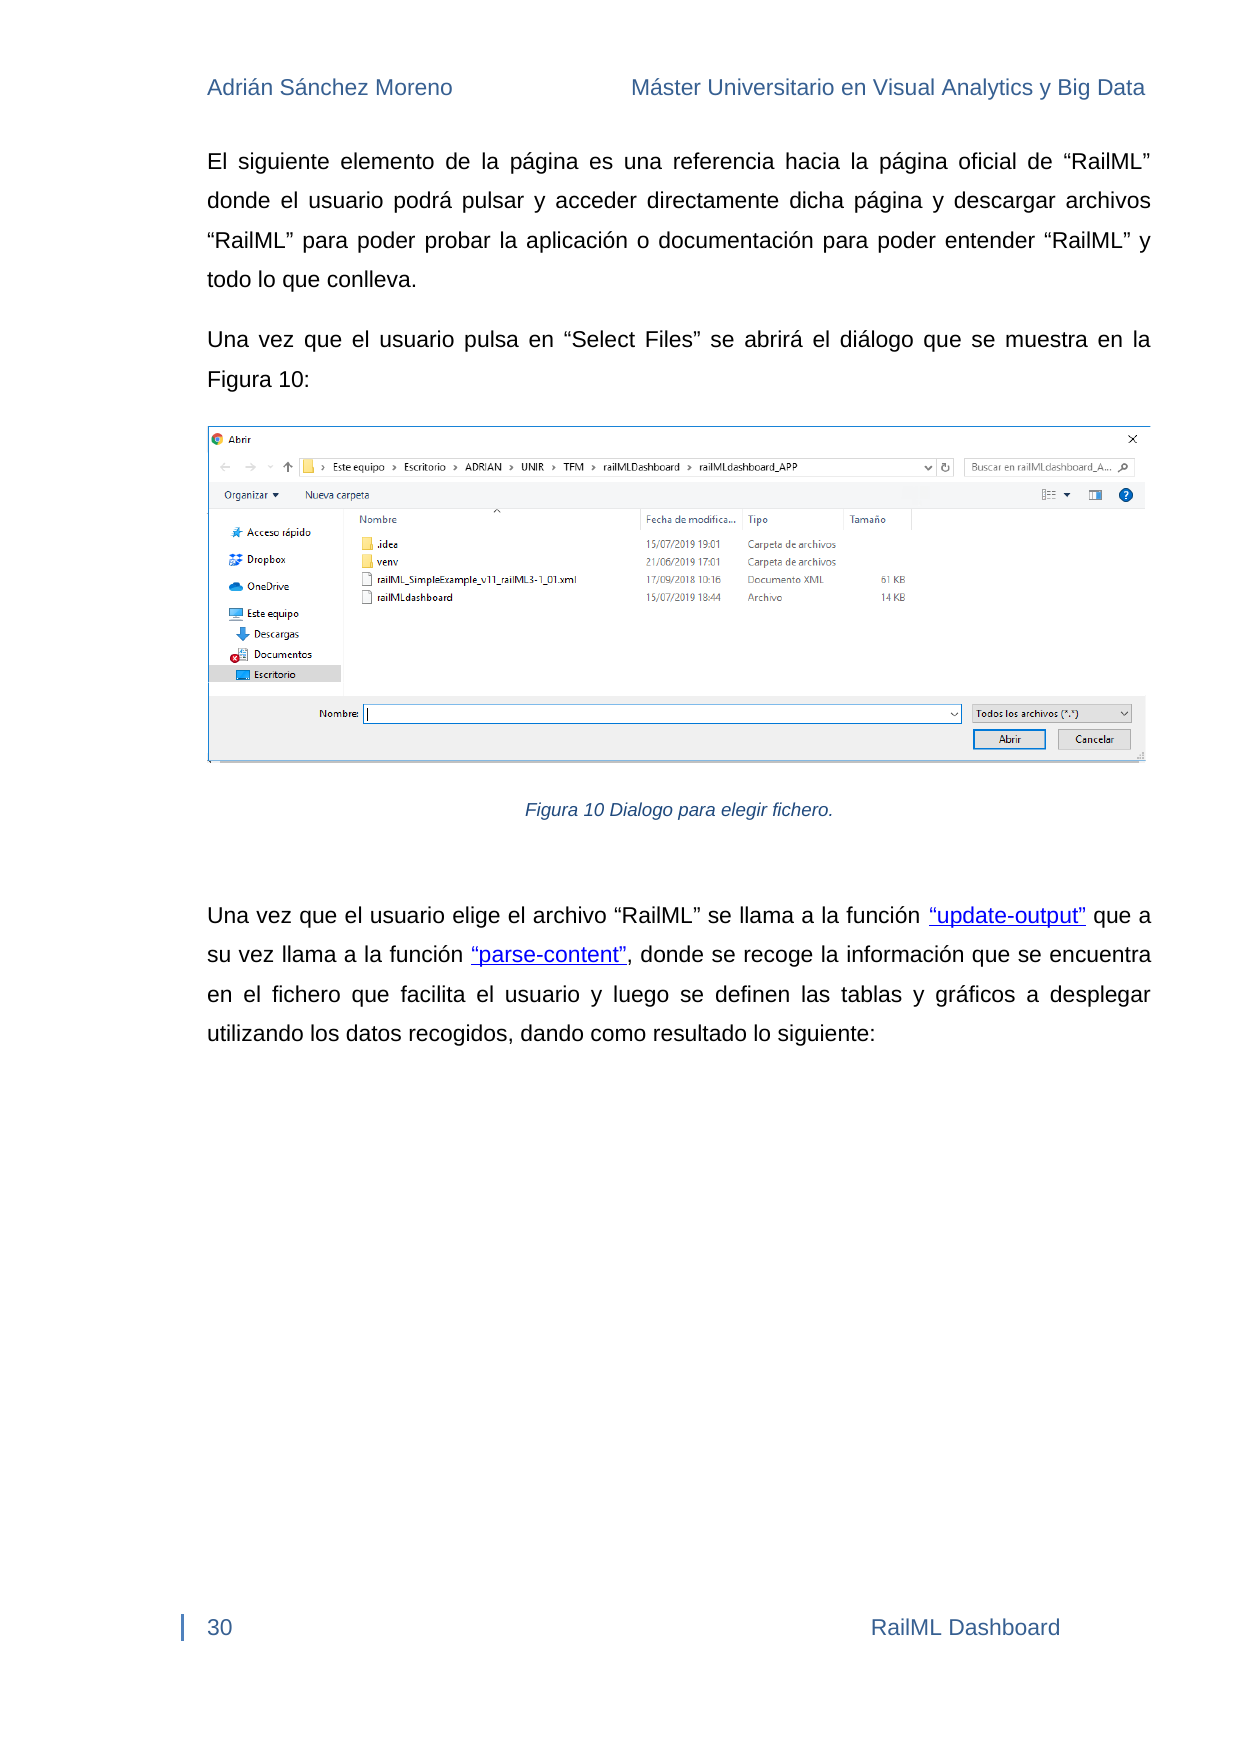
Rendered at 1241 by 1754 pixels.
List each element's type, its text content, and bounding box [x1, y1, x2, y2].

text Una vez que el usuario pulsa en “Select Files” se abrirá el diálogo que se muestra en la Figura 10: [207, 326, 1152, 392]
text El siguiente elemento de la página es una referencia hacia la página oficial de “RailML” donde el usuario podrá pulsar y acceder directamente dicha página y descargar archivos “RailML” para poder probar la aplicación o documentación para poder entender “RailML” y todo lo que conlleva. [207, 148, 1152, 292]
text Una vez que el usuario elige el archivo “RailML” se llama a la función “update-output” que a su vez llama a la función “parse-content”, donde se recoge la información que se encuentra en el fichero que facilita el usuario y luego se definen las tablas y gráficos a desplegar utilizando los datos recogidos, dando como resultado lo siguiente: [207, 902, 1152, 1047]
text Figura 10 Dialogo para elegir fichero. [207, 799, 1152, 821]
picture [206, 426, 1151, 766]
